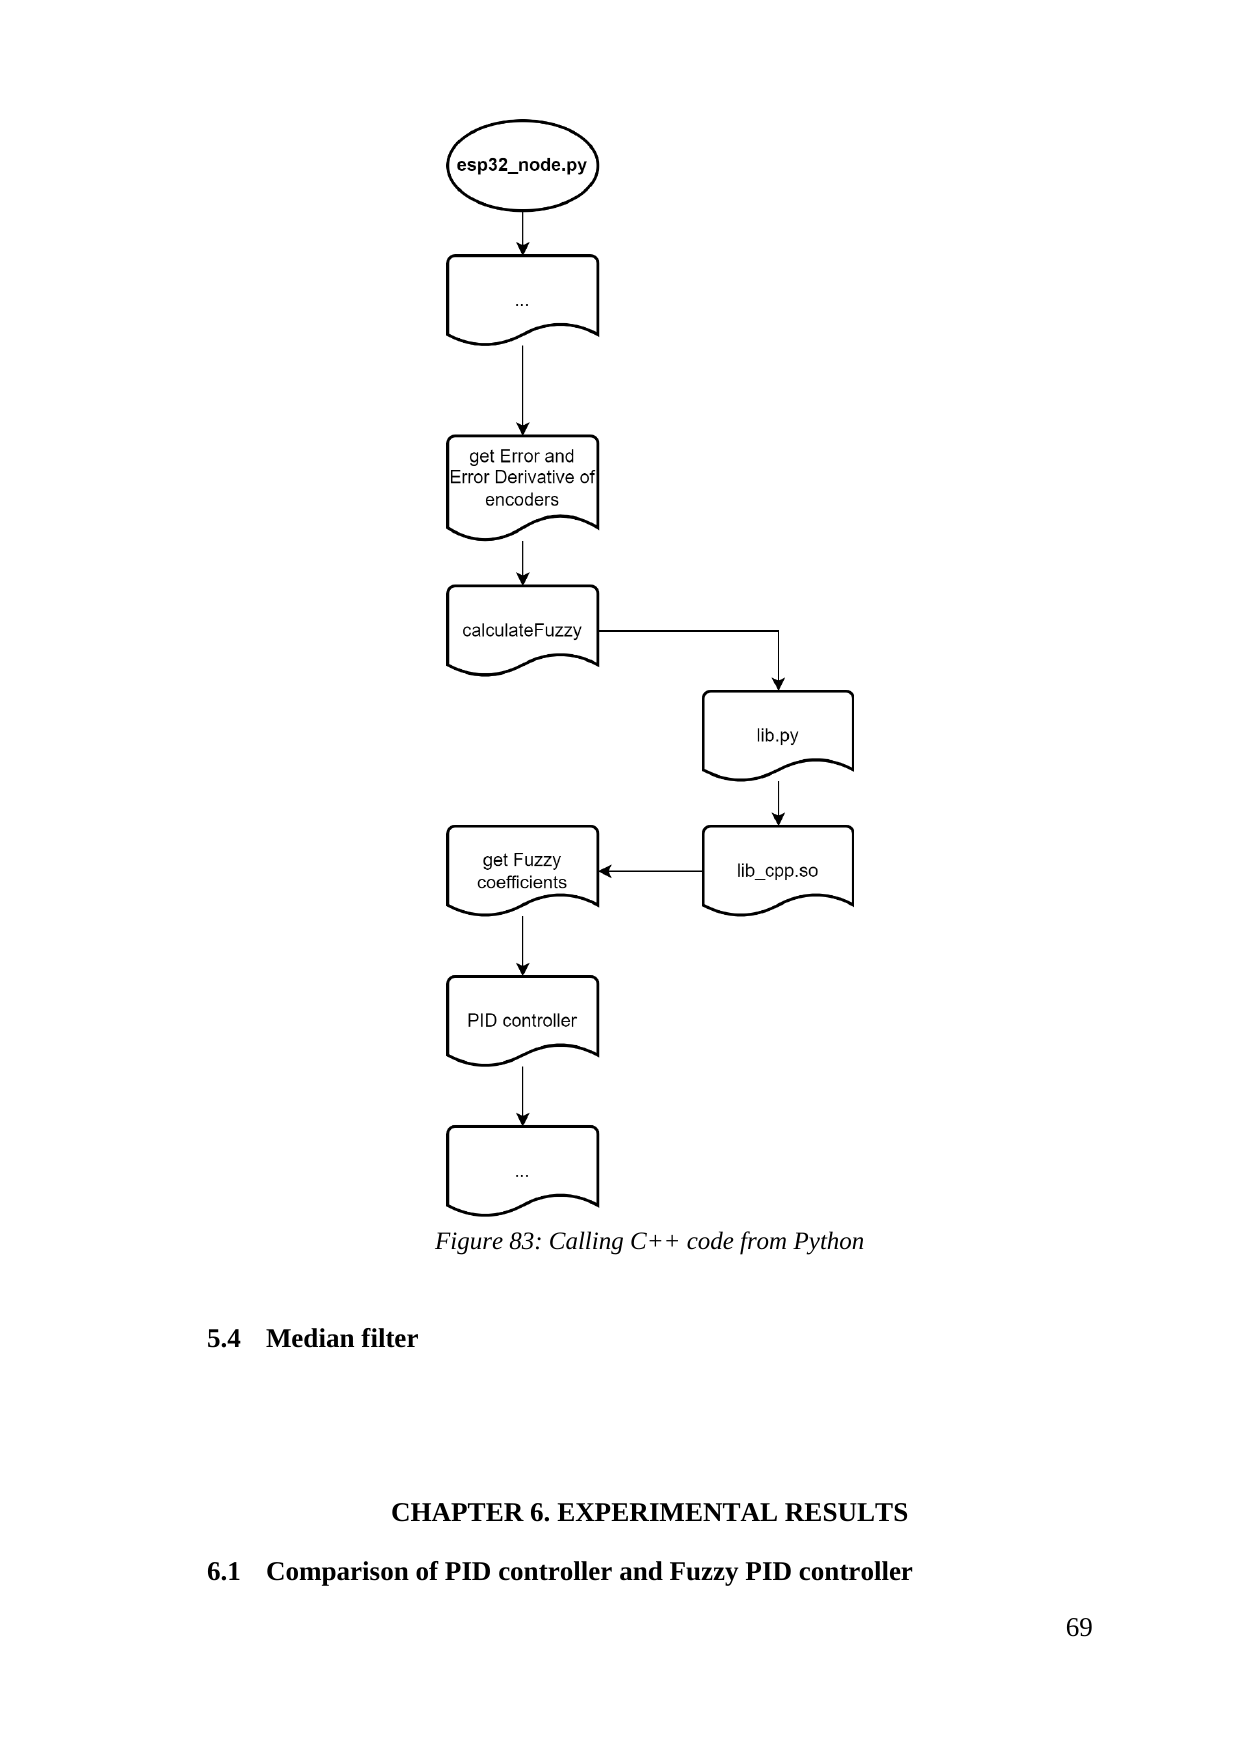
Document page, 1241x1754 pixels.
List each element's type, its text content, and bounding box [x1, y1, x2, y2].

subtitle Comparison of PID controller and Fuzzy PID controller [207, 1555, 1092, 1587]
picture [445, 118, 854, 1217]
subtitle EXPERIMENTAL RESULTS [207, 1496, 1092, 1527]
subtitle Median filter [207, 1322, 1092, 1353]
text Figure 83: Calling C++ code from Python [207, 1226, 1092, 1254]
